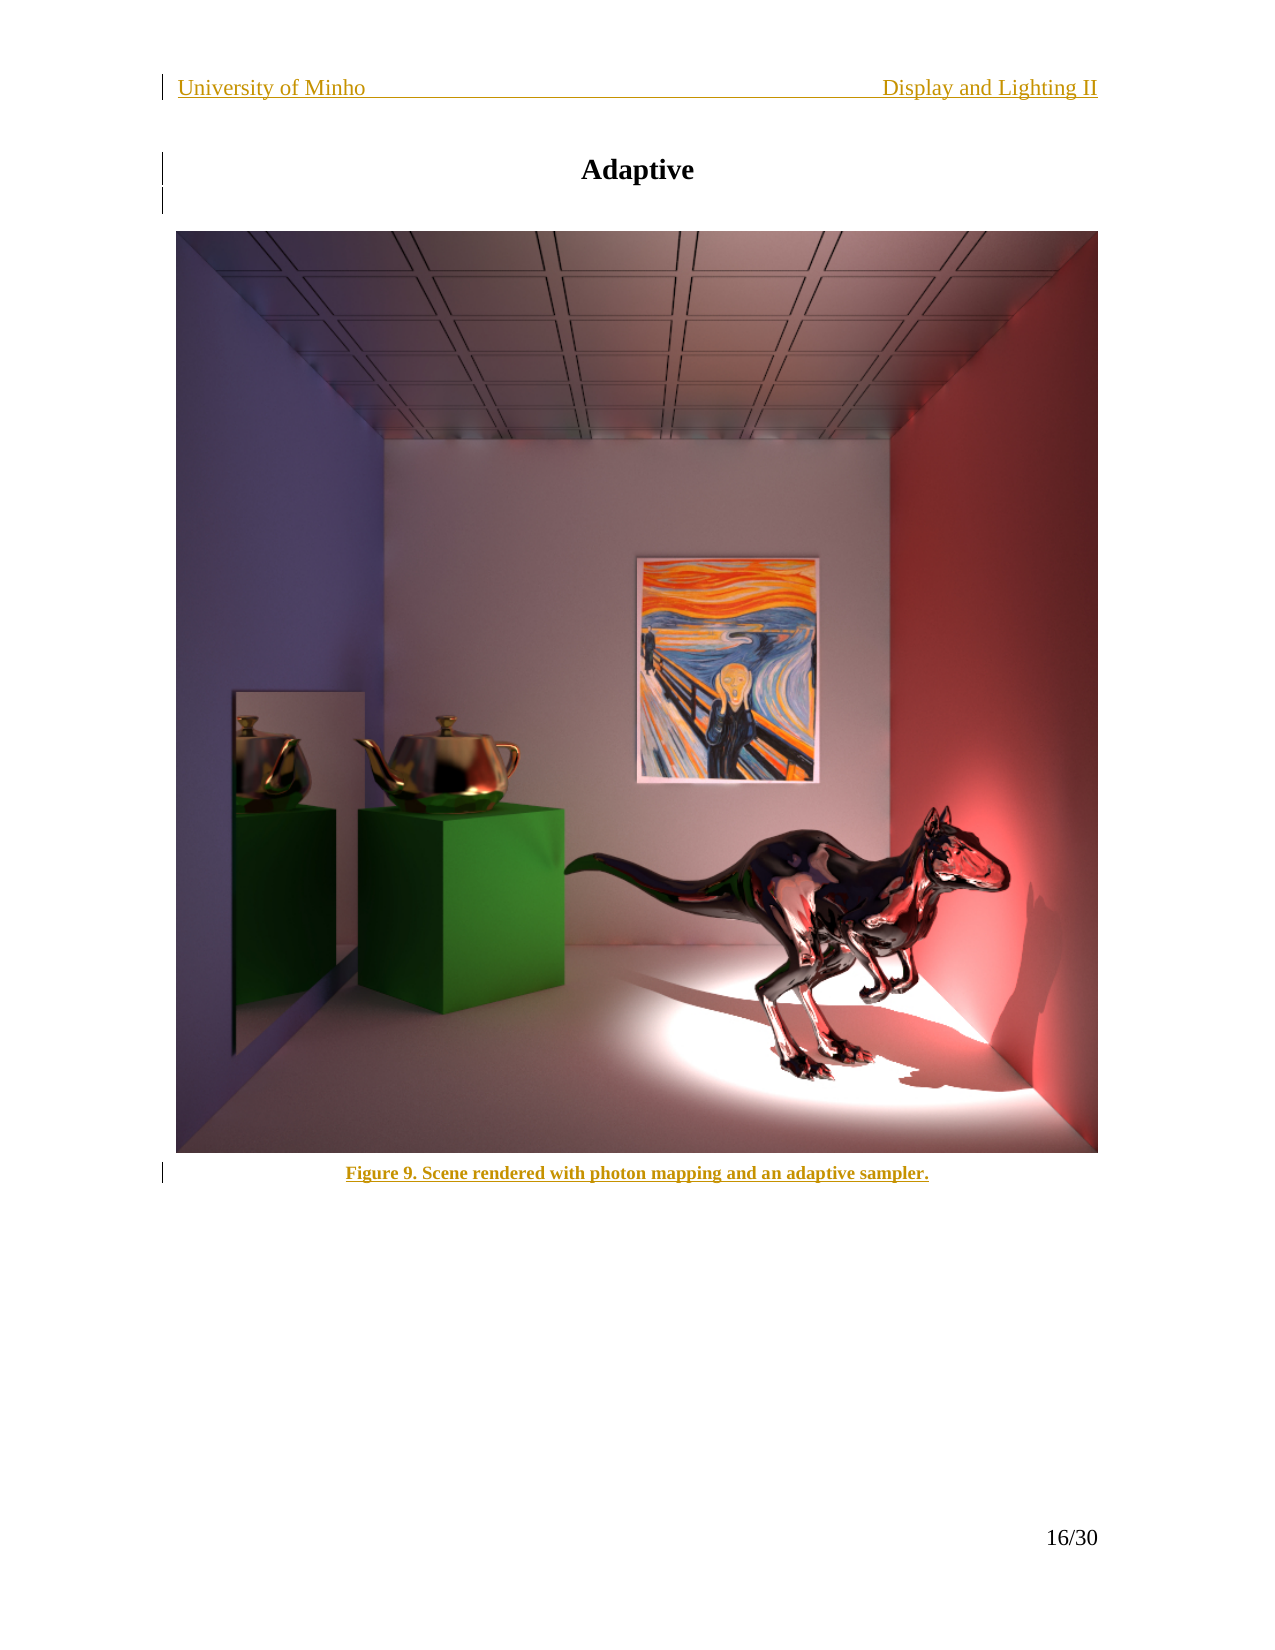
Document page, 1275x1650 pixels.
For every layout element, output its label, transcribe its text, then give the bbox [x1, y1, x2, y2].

picture [176, 231, 1098, 1153]
subtitle Adaptive [177, 152, 1098, 185]
